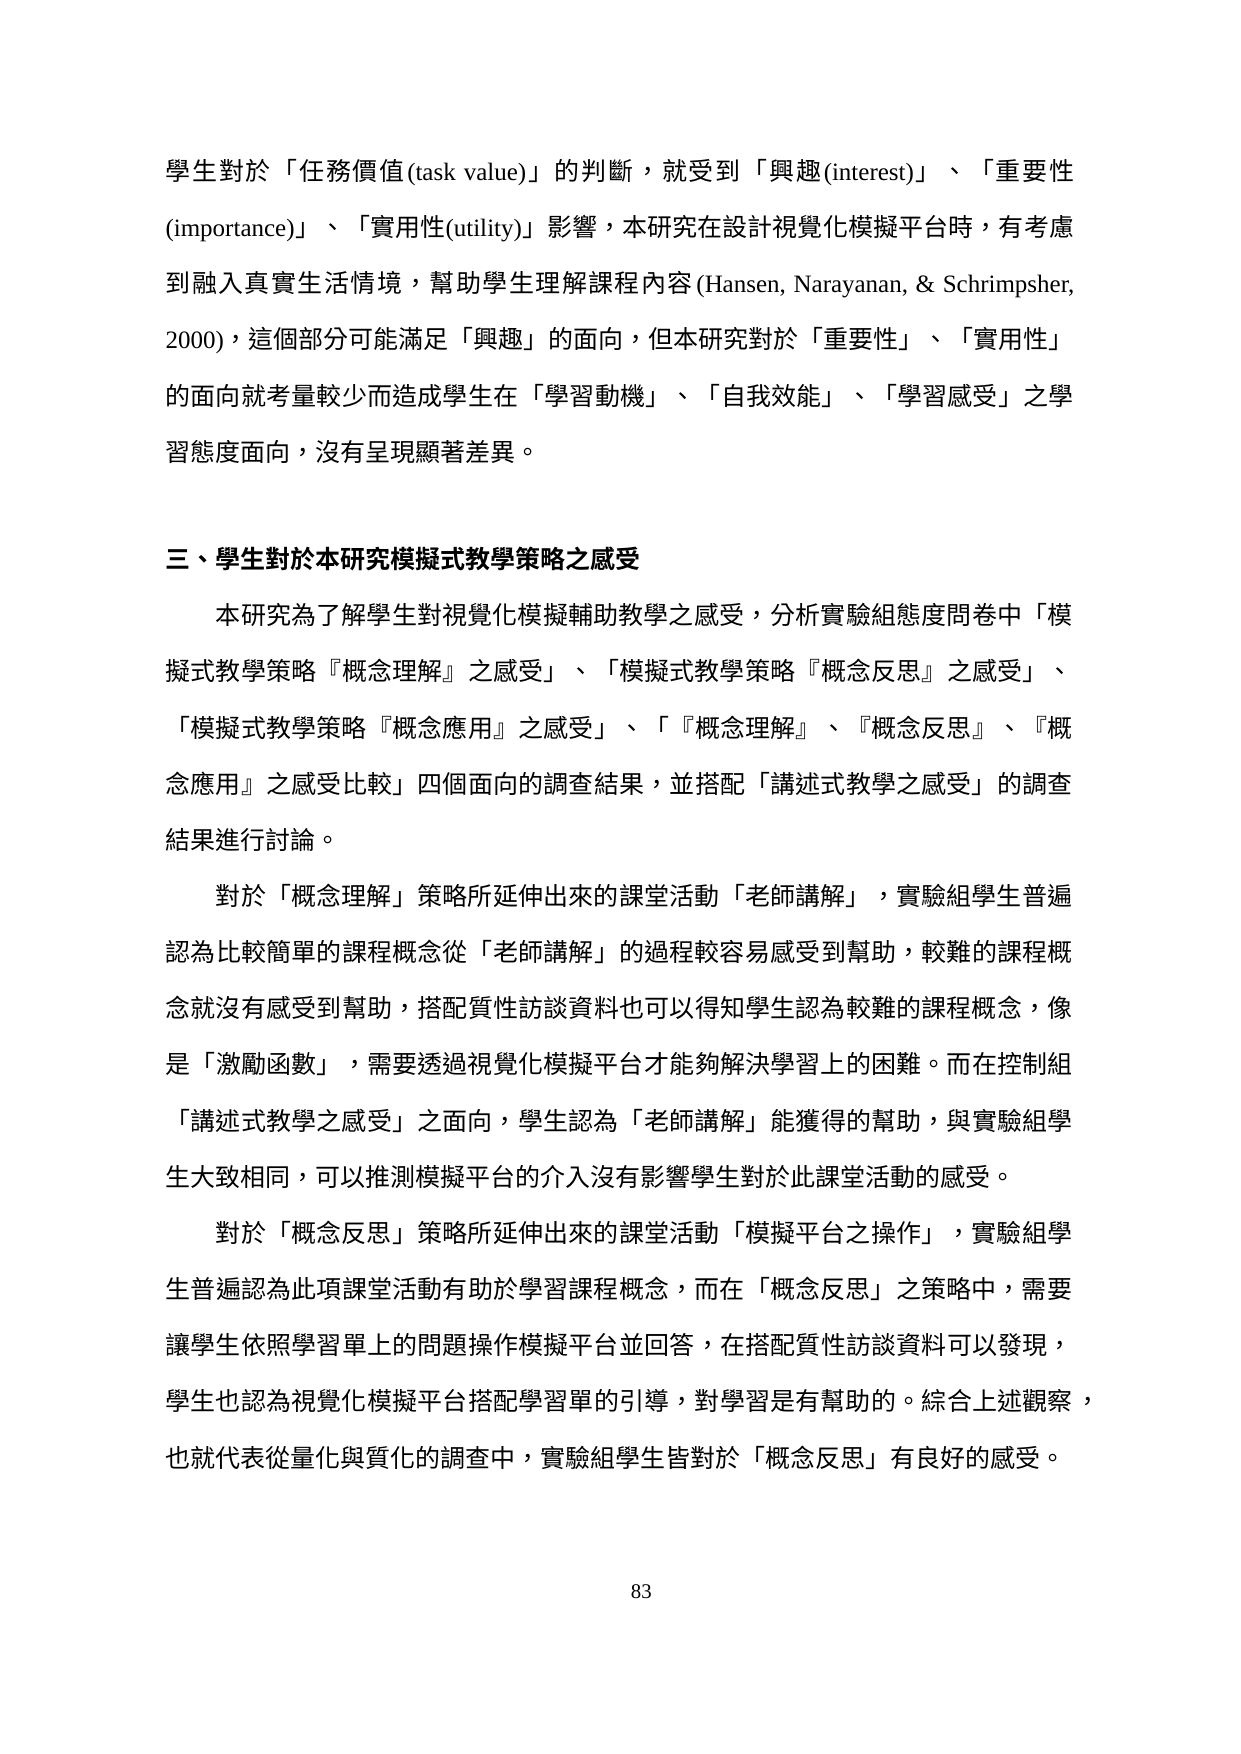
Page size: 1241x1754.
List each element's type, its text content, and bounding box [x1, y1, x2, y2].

text 本研究為了解學生對視覺化模擬輔助教學之感受，分析實驗組態度問卷中「模擬式教學策略『概念理解』之感受」、「模擬式教學策略『概念反思』之感受」、「模擬式教學策略『概念應用』之感受」、「『概念理解』、『概念反思』、『概念應用』之感受比較」四個面向的調查結果，並搭配「講述式教學之感受」的調查結果進行討論。 [165, 595, 1075, 857]
text 三、學生對於本研究模擬式教學策略之感受 [165, 539, 1075, 577]
text 對於「概念反思」策略所延伸出來的課堂活動「模擬平台之操作」，實驗組學生普遍認為此項課堂活動有助於學習課程概念，而在「概念反思」之策略中，需要讓學生依照學習單上的問題操作模擬平台並回答，在搭配質性訪談資料可以發現，學生也認為視覺化模擬平台搭配學習單的引導，對學習是有幫助的。綜合上述觀察，也就代表從量化與質化的調查中，實驗組學生皆對於「概念反思」有良好的感受。 [165, 1212, 1075, 1475]
text 對於「概念理解」策略所延伸出來的課堂活動「老師講解」，實驗組學生普遍認為比較簡單的課程概念從「老師講解」的過程較容易感受到幫助，較難的課程概念就沒有感受到幫助，搭配質性訪談資料也可以得知學生認為較難的課程概念，像是「激勵函數」，需要透過視覺化模擬平台才能夠解決學習上的困難。而在控制組「講述式教學之感受」之面向，學生認為「老師講解」能獲得的幫助，與實驗組學生大致相同，可以推測模擬平台的介入沒有影響學生對於此課堂活動的感受。 [165, 876, 1075, 1194]
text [165, 151, 1075, 469]
